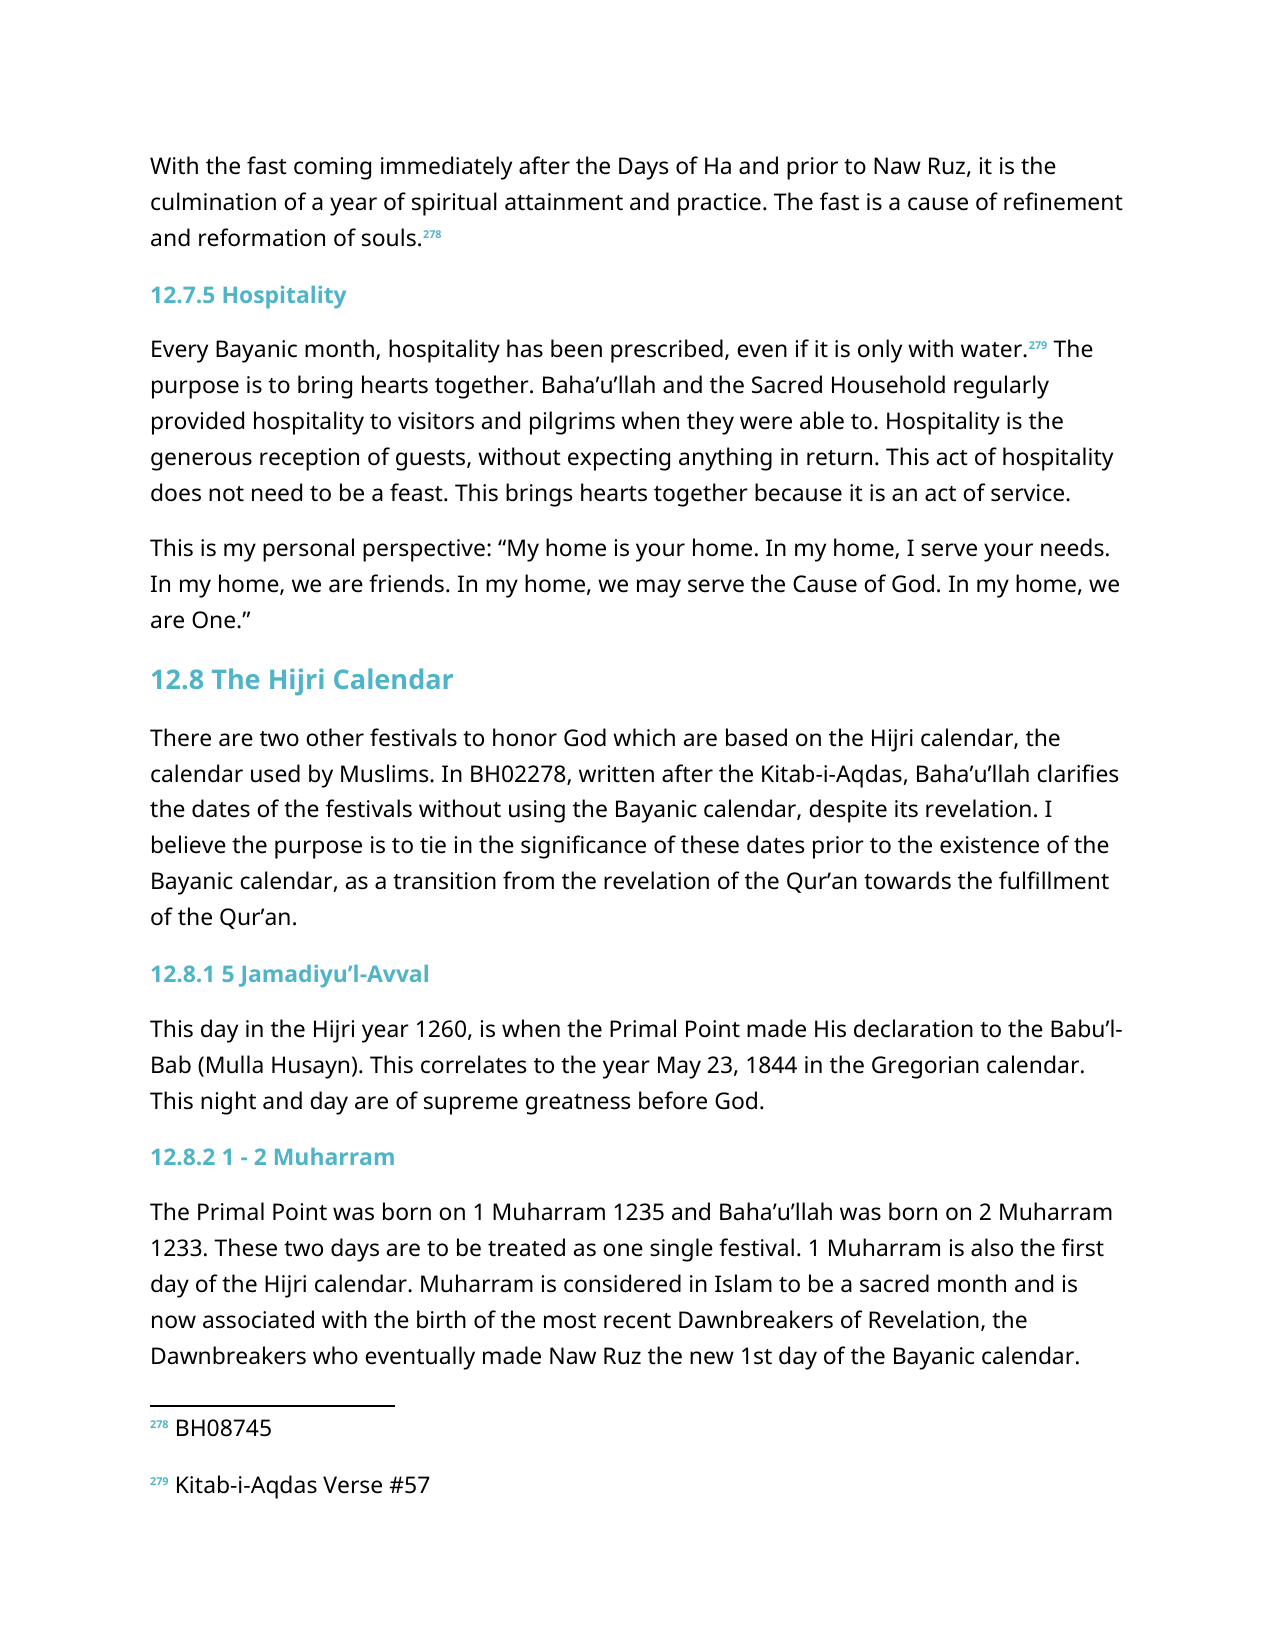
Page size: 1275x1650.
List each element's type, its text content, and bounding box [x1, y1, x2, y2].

text Every Bayanic month, hospitality has been prescribed, even if it is only with water. The purpose is to bring hearts together. Baha’u’llah and the Sacred Household regularly provided hospitality to visitors and pilgrims when they were able to. Hospitality is the generous reception of guests, without expecting anything in return. This act of hospitality does not need to be a feast. This brings hearts together because it is an act of service. [150, 333, 1125, 508]
text With the fast coming immediately after the Days of Ha and prior to Naw Ruz, it is the culmination of a year of spiritual attainment and practice. The fast is a cause of refinement and reformation of souls. [150, 150, 1125, 253]
subtitle 12.7.5 Hospitality [150, 279, 1125, 310]
subtitle 12.8 The Hijri Calendar [150, 660, 1125, 697]
text This day in the Hijri year 1260, is when the Primal Point made His declaration to the Babu’l-Bab (Mulla Husayn). This correlates to the year May 23, 1844 in the Gregorian calendar. This night and day are of supreme greatness before God. [150, 1013, 1125, 1116]
subtitle 12.8.2 1 - 2 Muharram [150, 1141, 1125, 1173]
subtitle 12.8.1 5 Jamadiyu’l-Avval [150, 958, 1125, 989]
text This is my personal perspective: “My home is your home. In my home, I serve your needs. In my home, we are friends. In my home, we may serve the Cause of God. In my home, we are One.” [150, 532, 1125, 635]
text The Primal Point was born on 1 Muharram 1235 and Baha’u’llah was born on 2 Muharram 1233. These two days are to be treated as one single festival. 1 Muharram is also the first day of the Hijri calendar. Muharram is considered in Islam to be a sacred month and is now associated with the birth of the most recent Dawnbreakers of Revelation, the Dawnbreakers who eventually made Naw Ruz the new 1st day of the Bayanic calendar. [150, 1196, 1125, 1371]
text There are two other festivals to honor God which are based on the Hijri calendar, the calendar used by Muslims. In BH02278, written after the Kitab-i-Aqdas, Baha’u’llah clarifies the dates of the festivals without using the Bayanic calendar, despite its revelation. I believe the purpose is to tie in the significance of these dates prior to the existence of the Bayanic calendar, as a transition from the revelation of the Qur’an towards the fulfillment of the Qur’an. [150, 722, 1125, 932]
